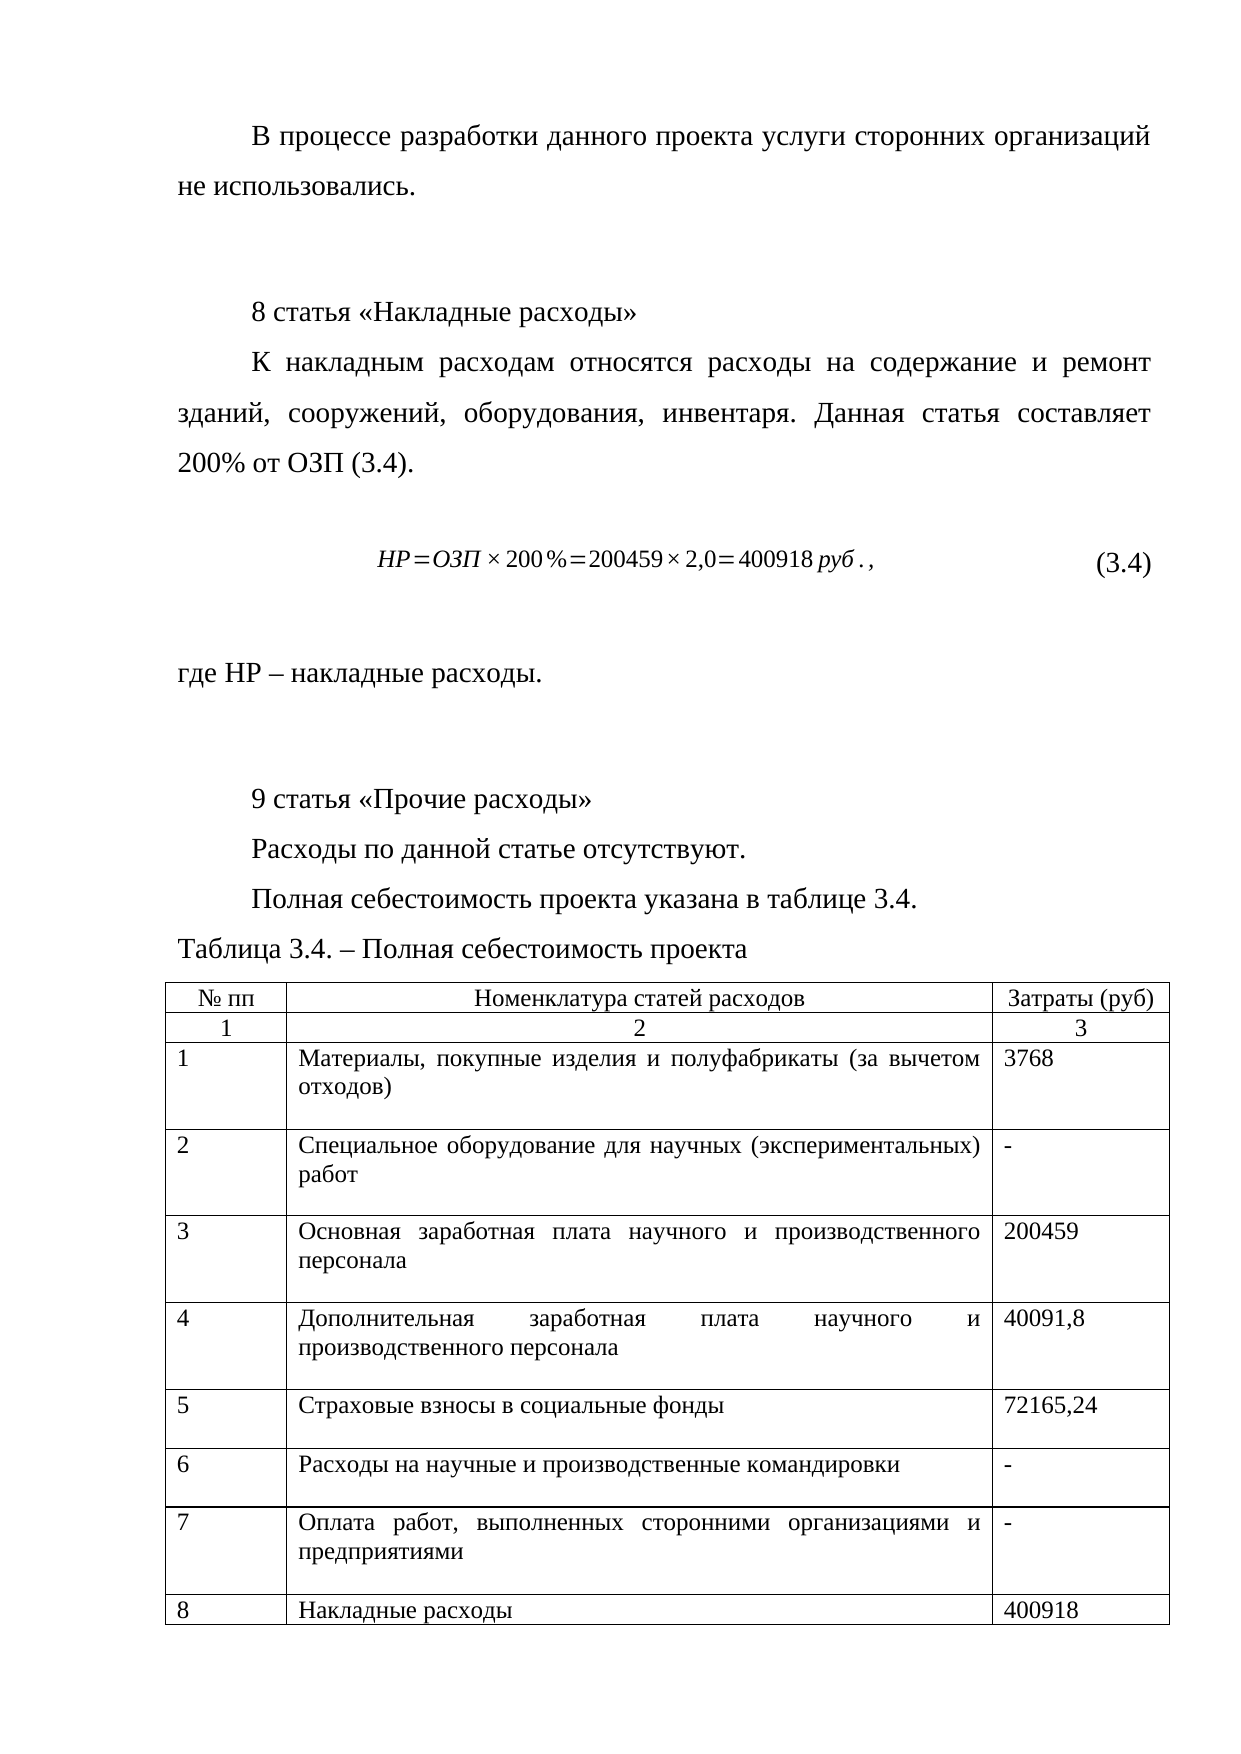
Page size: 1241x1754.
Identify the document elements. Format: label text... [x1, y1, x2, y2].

text Расходы по данной статье отсутствуют. [177, 831, 1152, 864]
text 8 статья «Накладные расходы» [177, 294, 1152, 328]
table_cell Расходы на научные и производственные командировки [287, 1449, 992, 1506]
table_header Номенклатура статей расходов [287, 983, 992, 1012]
table_cell Материалы, покупные изделия и полуфабрикаты (за вычетом отходов) [287, 1043, 992, 1129]
table_cell 1 [166, 1013, 286, 1042]
table_cell Специальное оборудование для научных (экспериментальных) работ [287, 1130, 992, 1215]
table_cell 2 [166, 1130, 286, 1215]
table_cell - [993, 1130, 1169, 1215]
table_header (3.4) [1084, 546, 1163, 592]
table_cell Дополнительная заработная плата научного и производственного персонала [287, 1303, 992, 1389]
table_header Затраты (руб) [993, 983, 1169, 1012]
table_cell 3768 [993, 1043, 1169, 1129]
table_cell 7 [166, 1508, 286, 1594]
text К накладным расходам относятся расходы на содержание и ремонт зданий, сооружений, оборудования, инвентаря. Данная статья составляет 200% от ОЗП (3.4). [177, 344, 1152, 478]
table_cell 5 [166, 1390, 286, 1448]
table_cell - [993, 1508, 1169, 1594]
table_cell Основная заработная плата научного и производственного персонала [287, 1216, 992, 1302]
table_cell 3 [166, 1216, 286, 1302]
table_cell 6 [166, 1449, 286, 1506]
table_cell 1 [166, 1043, 286, 1129]
table_cell 3 [993, 1013, 1169, 1042]
table_cell 400918 [993, 1595, 1169, 1623]
table_cell 4 [166, 1303, 286, 1389]
table_cell 72165,24 [993, 1390, 1169, 1448]
text В процессе разработки данного проекта услуги сторонних организаций не использовались. [177, 118, 1152, 202]
table_cell 8 [166, 1595, 286, 1623]
table_cell Оплата работ, выполненных сторонними организациями и предприятиями [287, 1508, 992, 1594]
table_cell 40091,8 [993, 1303, 1169, 1389]
table_header № пп [166, 983, 286, 1012]
table_cell Страховые взносы в социальные фонды [287, 1390, 992, 1448]
table_cell 2 [287, 1013, 992, 1042]
table_cell 200459 [993, 1216, 1169, 1302]
text Полная себестоимость проекта указана в таблице 3.4. [177, 881, 1152, 915]
table_cell Накладные расходы [287, 1595, 992, 1623]
text Таблица 3.4. – Полная себестоимость проекта [177, 932, 1152, 965]
text где НР – накладные расходы. [177, 655, 1152, 689]
table_cell - [993, 1449, 1169, 1506]
text 9 статья «Прочие расходы» [177, 781, 1152, 814]
table_header [166, 546, 1084, 592]
